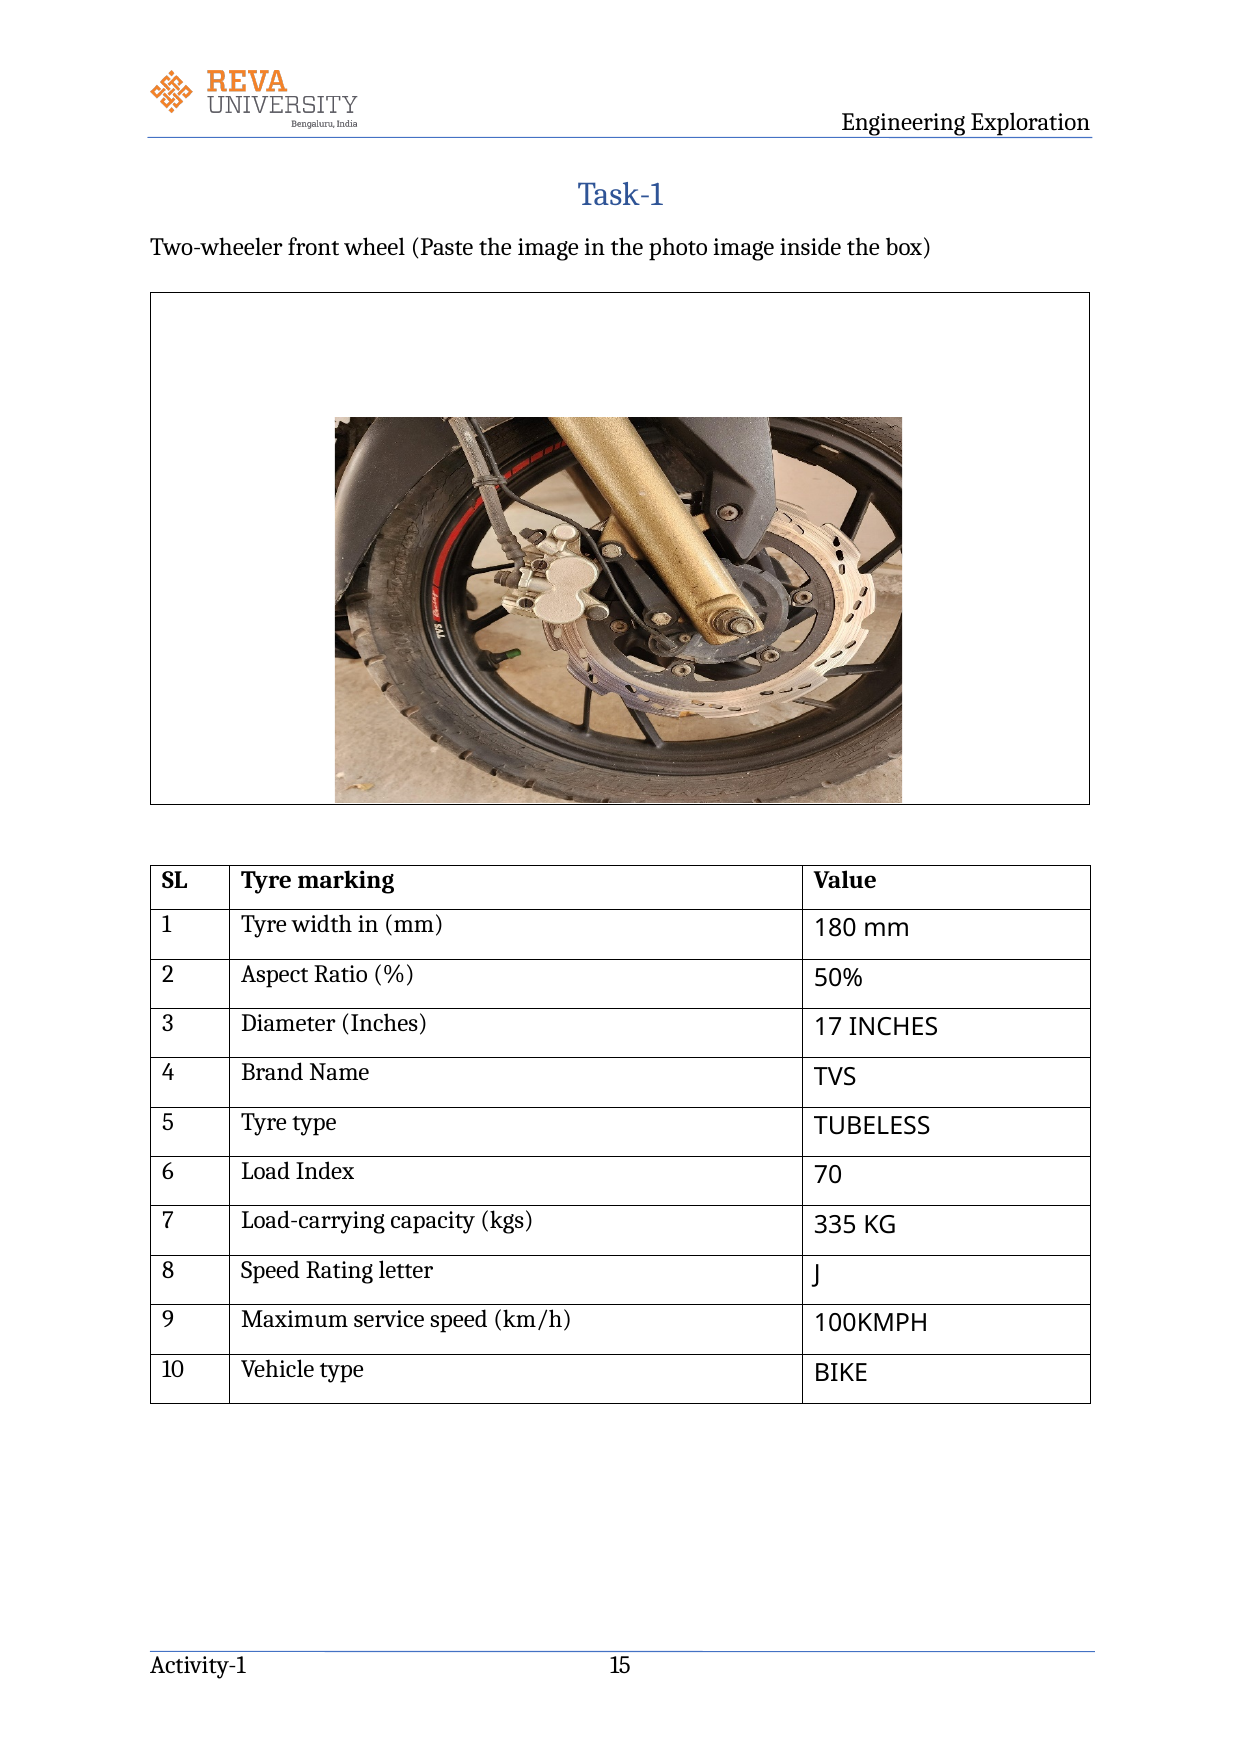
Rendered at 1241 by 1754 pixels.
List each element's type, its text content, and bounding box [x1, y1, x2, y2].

table_cell 50% [803, 960, 1090, 1008]
table_cell 7 [151, 1206, 229, 1255]
table_cell Load Index [230, 1157, 802, 1205]
table_cell 3 [151, 1009, 229, 1057]
table_cell 9 [151, 1305, 229, 1353]
table_cell 180 mm [803, 910, 1090, 958]
table_cell 2 [151, 960, 229, 1008]
table_cell Diameter (Inches) [230, 1009, 802, 1057]
table_cell TVS [803, 1058, 1090, 1107]
table_cell 6 [151, 1157, 229, 1205]
table_cell Speed Rating letter [230, 1256, 802, 1304]
table_cell 70 [803, 1157, 1090, 1205]
table_cell J [803, 1256, 1090, 1304]
table_cell 1 [151, 910, 229, 958]
table_cell Tyre width in (mm) [230, 910, 802, 958]
table_header [151, 293, 1089, 804]
table_header SL [151, 866, 229, 909]
table_header Value [803, 866, 1090, 909]
table_cell Tyre type [230, 1108, 802, 1156]
table_cell 335 KG [803, 1206, 1090, 1255]
table_cell Vehicle type [230, 1355, 802, 1403]
table_cell 17 INCHES [803, 1009, 1090, 1057]
table_cell Brand Name [230, 1058, 802, 1107]
table_cell BIKE [803, 1355, 1090, 1403]
picture [150, 70, 358, 130]
table_cell Aspect Ratio (%) [230, 960, 802, 1008]
table_cell 8 [151, 1256, 229, 1304]
table_cell 10 [151, 1355, 229, 1403]
table_cell 100KMPH [803, 1305, 1090, 1353]
table_cell Maximum service speed (km/h) [230, 1305, 802, 1353]
text Two-wheeler front wheel (Paste the image in the photo image inside the box) [150, 232, 1090, 261]
table_cell 5 [151, 1108, 229, 1156]
picture [333, 417, 902, 802]
table_header Tyre marking [230, 866, 802, 909]
subtitle Task-1 [150, 175, 1090, 213]
table_cell 4 [151, 1058, 229, 1107]
table_cell TUBELESS [803, 1108, 1090, 1156]
table_cell Load-carrying capacity (kgs) [230, 1206, 802, 1255]
